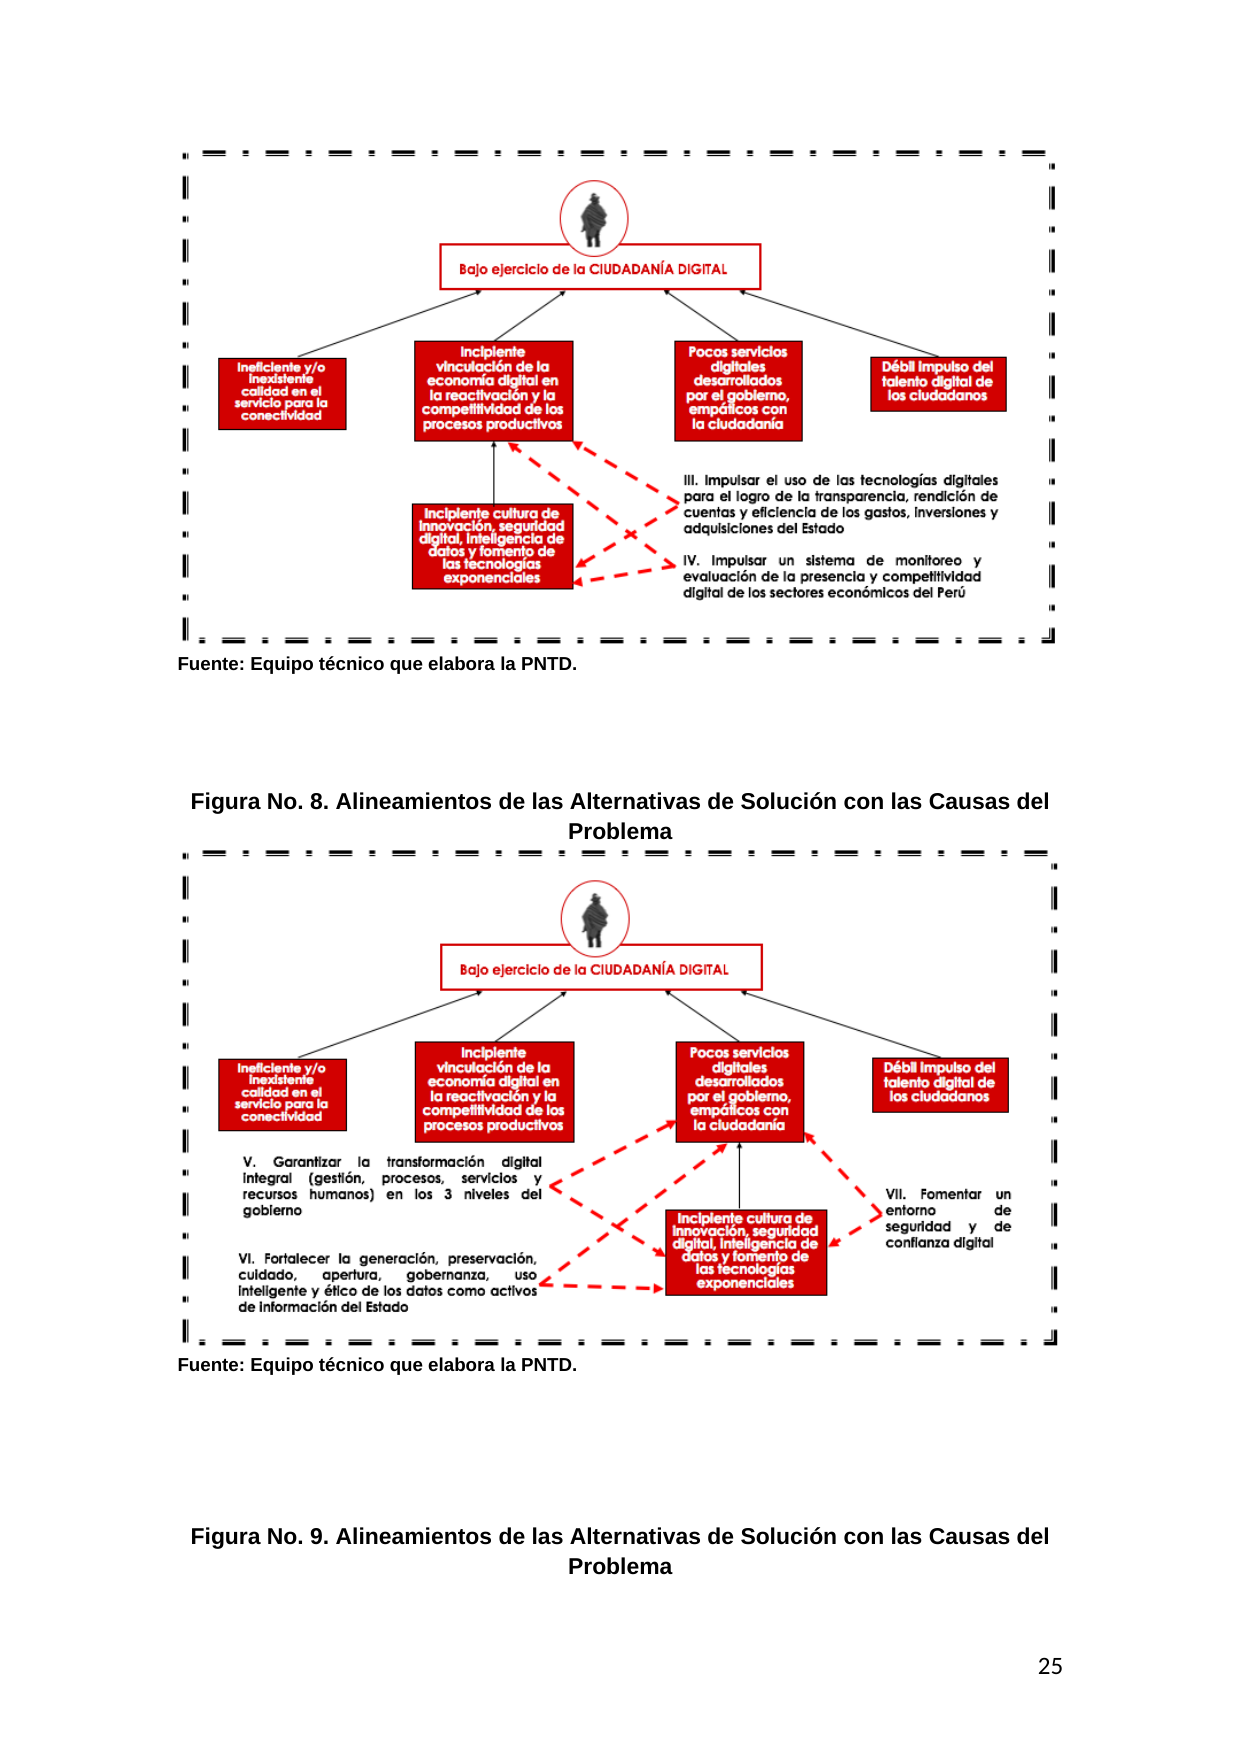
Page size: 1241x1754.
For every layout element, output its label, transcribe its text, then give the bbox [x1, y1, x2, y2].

text Fuente: Equipo técnico que elabora la PNTD. [177, 652, 1063, 674]
text Fuente: Equipo técnico que elabora la PNTD. [177, 1354, 1063, 1376]
picture [177, 147, 1063, 648]
picture [177, 848, 1063, 1350]
text Figura No. 8. Alineamientos de las Alternativas de Solución con las Causas del Problema [177, 788, 1063, 844]
text Figura No. 9. Alineamientos de las Alternativas de Solución con las Causas del Problema [177, 1523, 1063, 1579]
